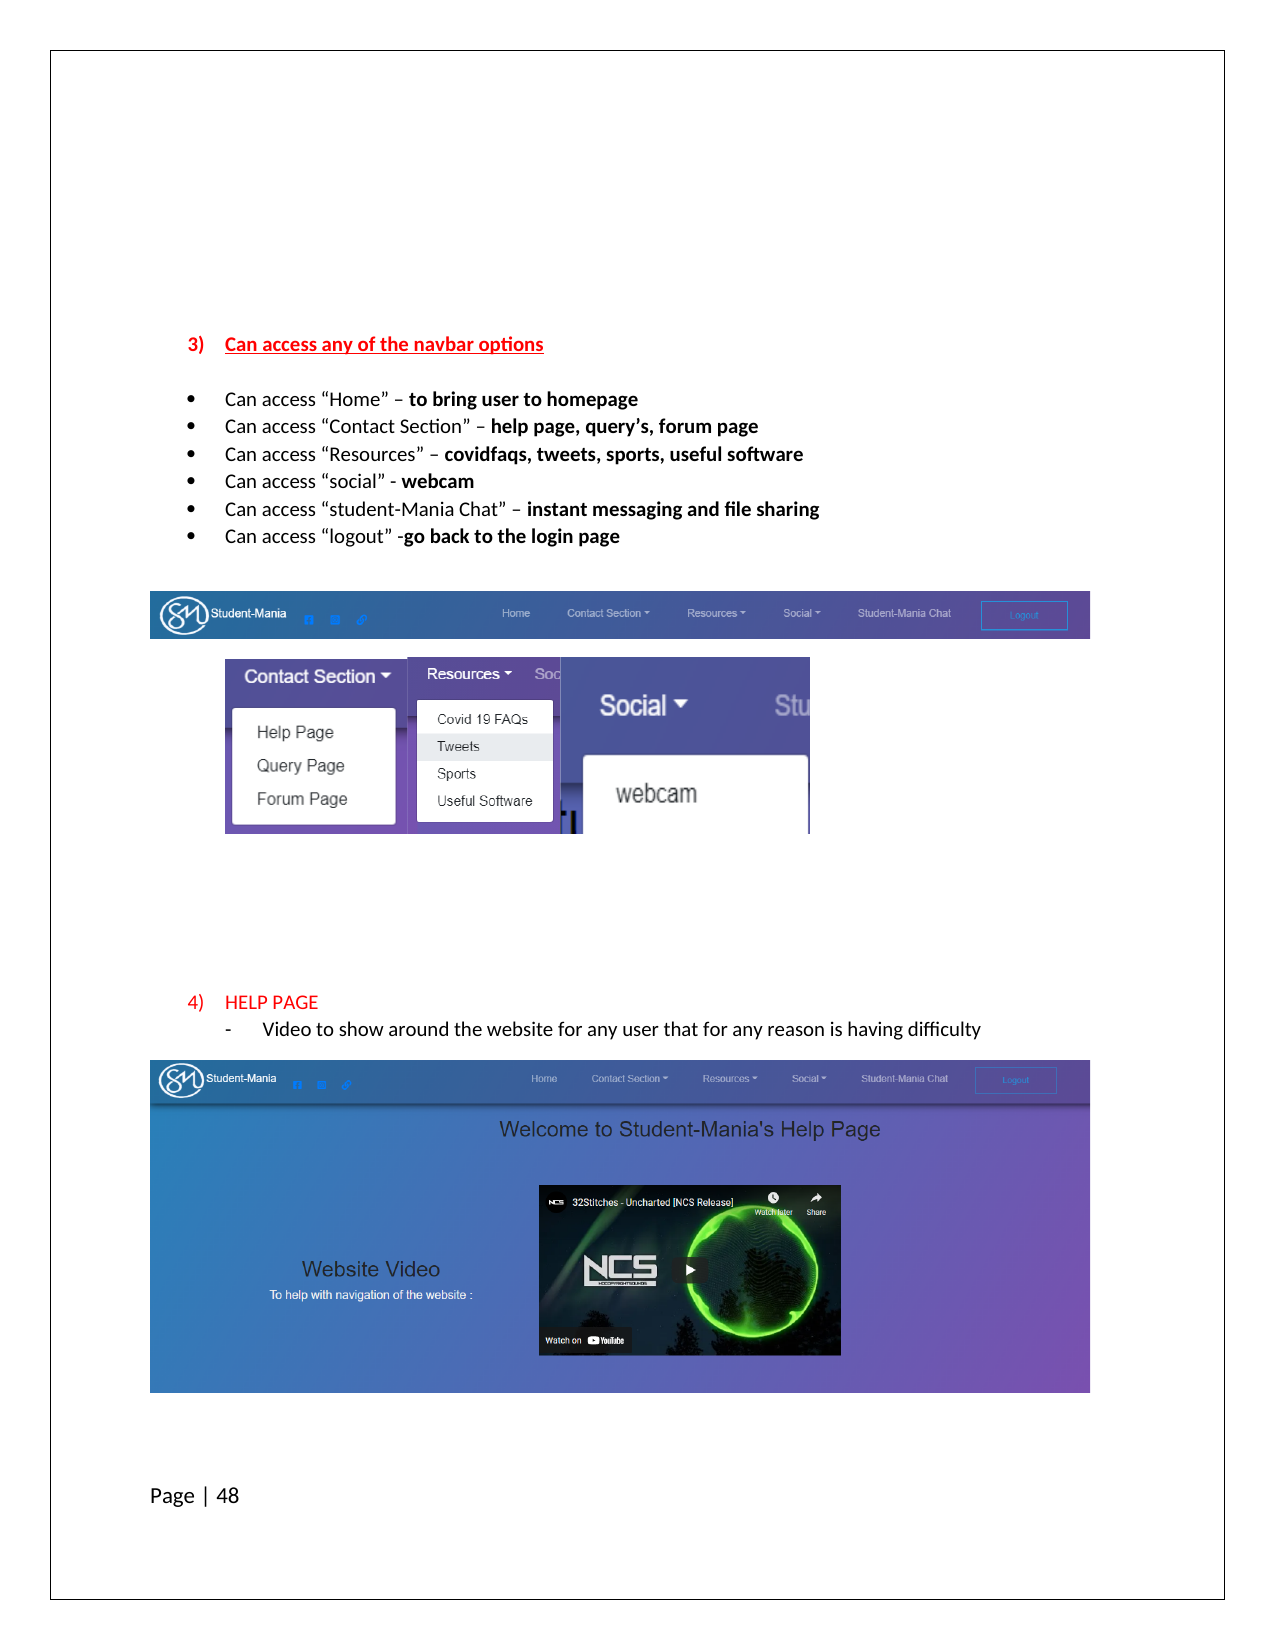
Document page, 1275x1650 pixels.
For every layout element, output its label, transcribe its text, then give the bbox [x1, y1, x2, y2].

list Can access “social” - webcam [187, 468, 1125, 494]
picture [225, 657, 810, 834]
list Can access “logout” -go back to the login page [187, 523, 1125, 549]
list Can access any of the navbar options [187, 331, 1125, 356]
list Can access “Resources” – covidfaqs, tweets, sports, useful software [187, 441, 1125, 467]
list Can access “Home” – to bring user to homepage [187, 386, 1125, 412]
picture [150, 591, 1091, 639]
list Can access “student-Mania Chat” – instant messaging and file sharing [187, 496, 1125, 521]
list Can access “Contact Section” – help page, query’s, forum page [187, 414, 1125, 439]
list Video to show around the website for any user that for any reason is having difficulty [225, 1016, 1125, 1042]
list HELP PAGE [187, 989, 1125, 1014]
picture [150, 1060, 1091, 1393]
